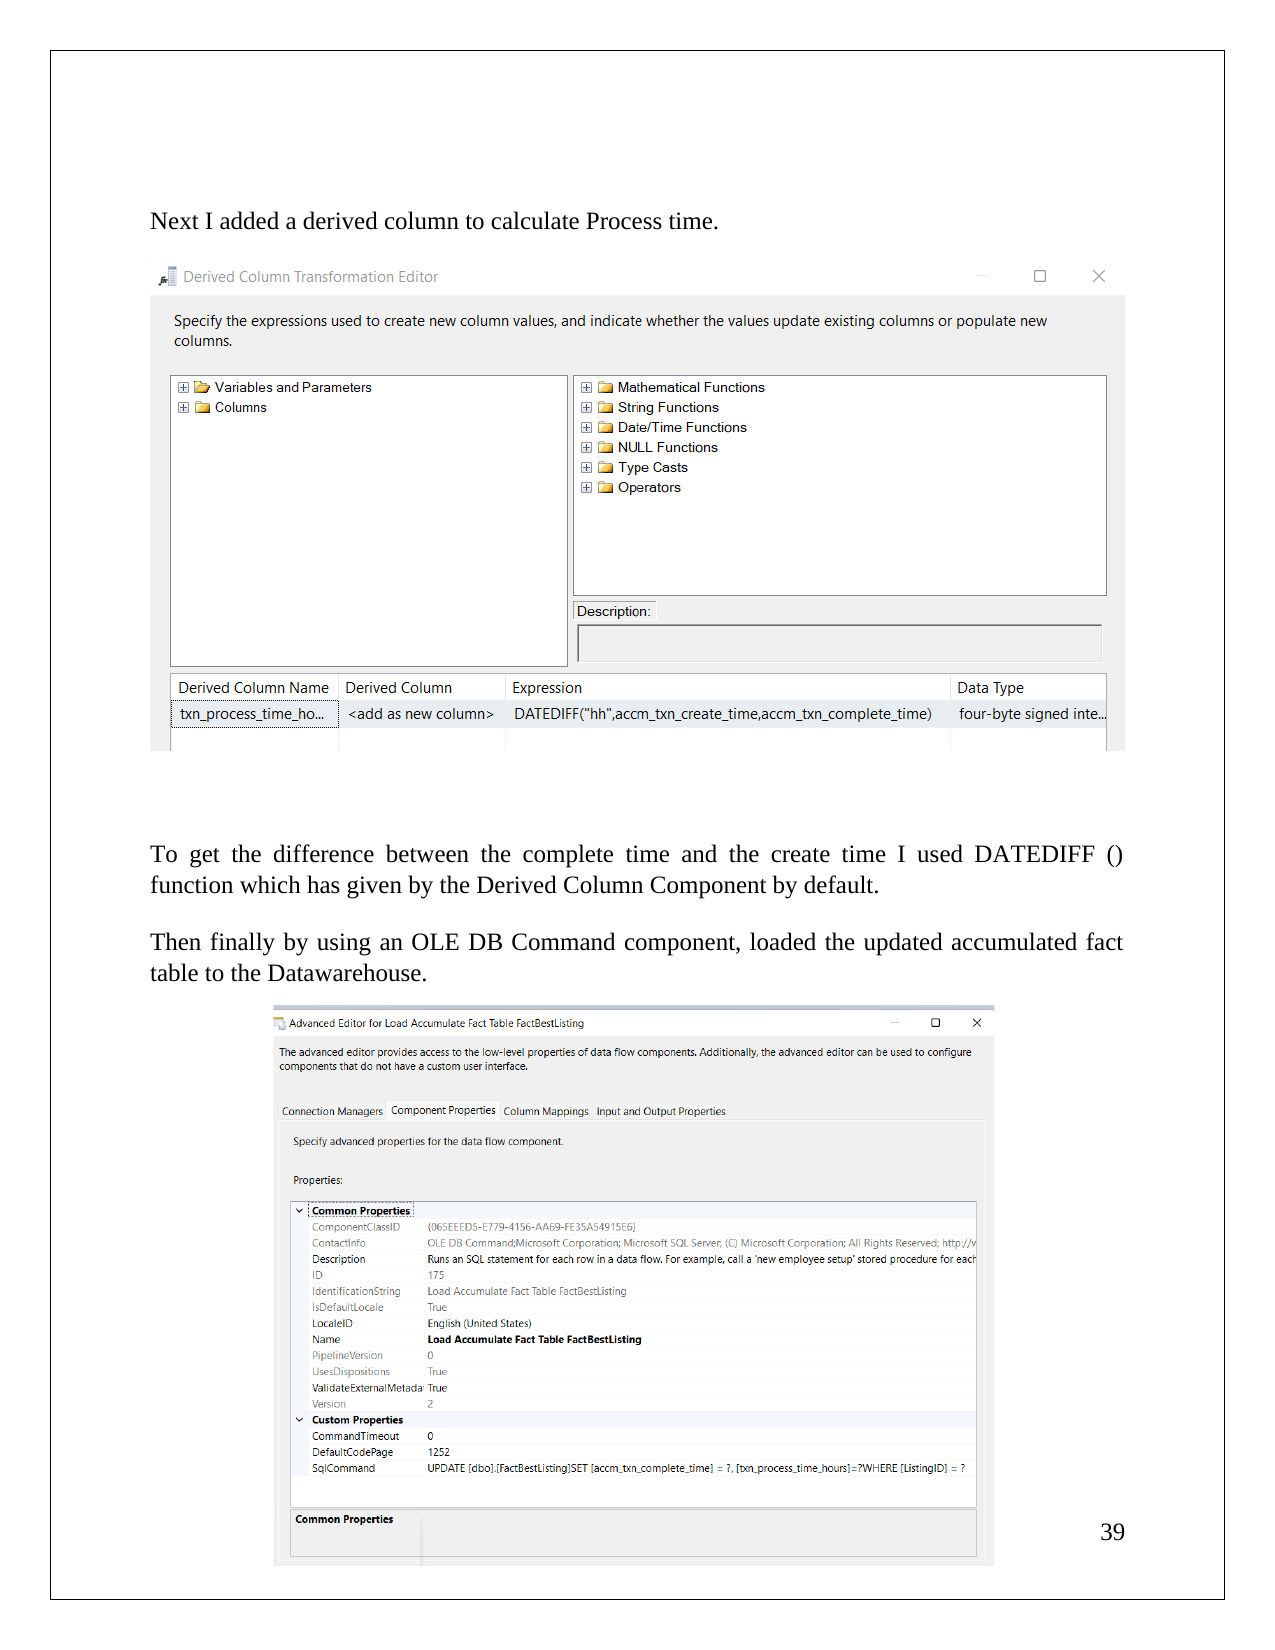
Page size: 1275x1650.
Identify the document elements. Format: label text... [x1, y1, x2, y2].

text Then finally by using an OLE DB Command component, loaded the updated accumulated fact table to the Datawarehouse. [150, 927, 1125, 986]
picture [150, 262, 1125, 751]
text To get the difference between the complete time and the create time I used DATEDIFF () function which has given by the Derived Column Component by default. [150, 839, 1125, 899]
text Next I added a derived column to calculate Process time. [150, 206, 1125, 235]
picture [272, 1005, 994, 1565]
